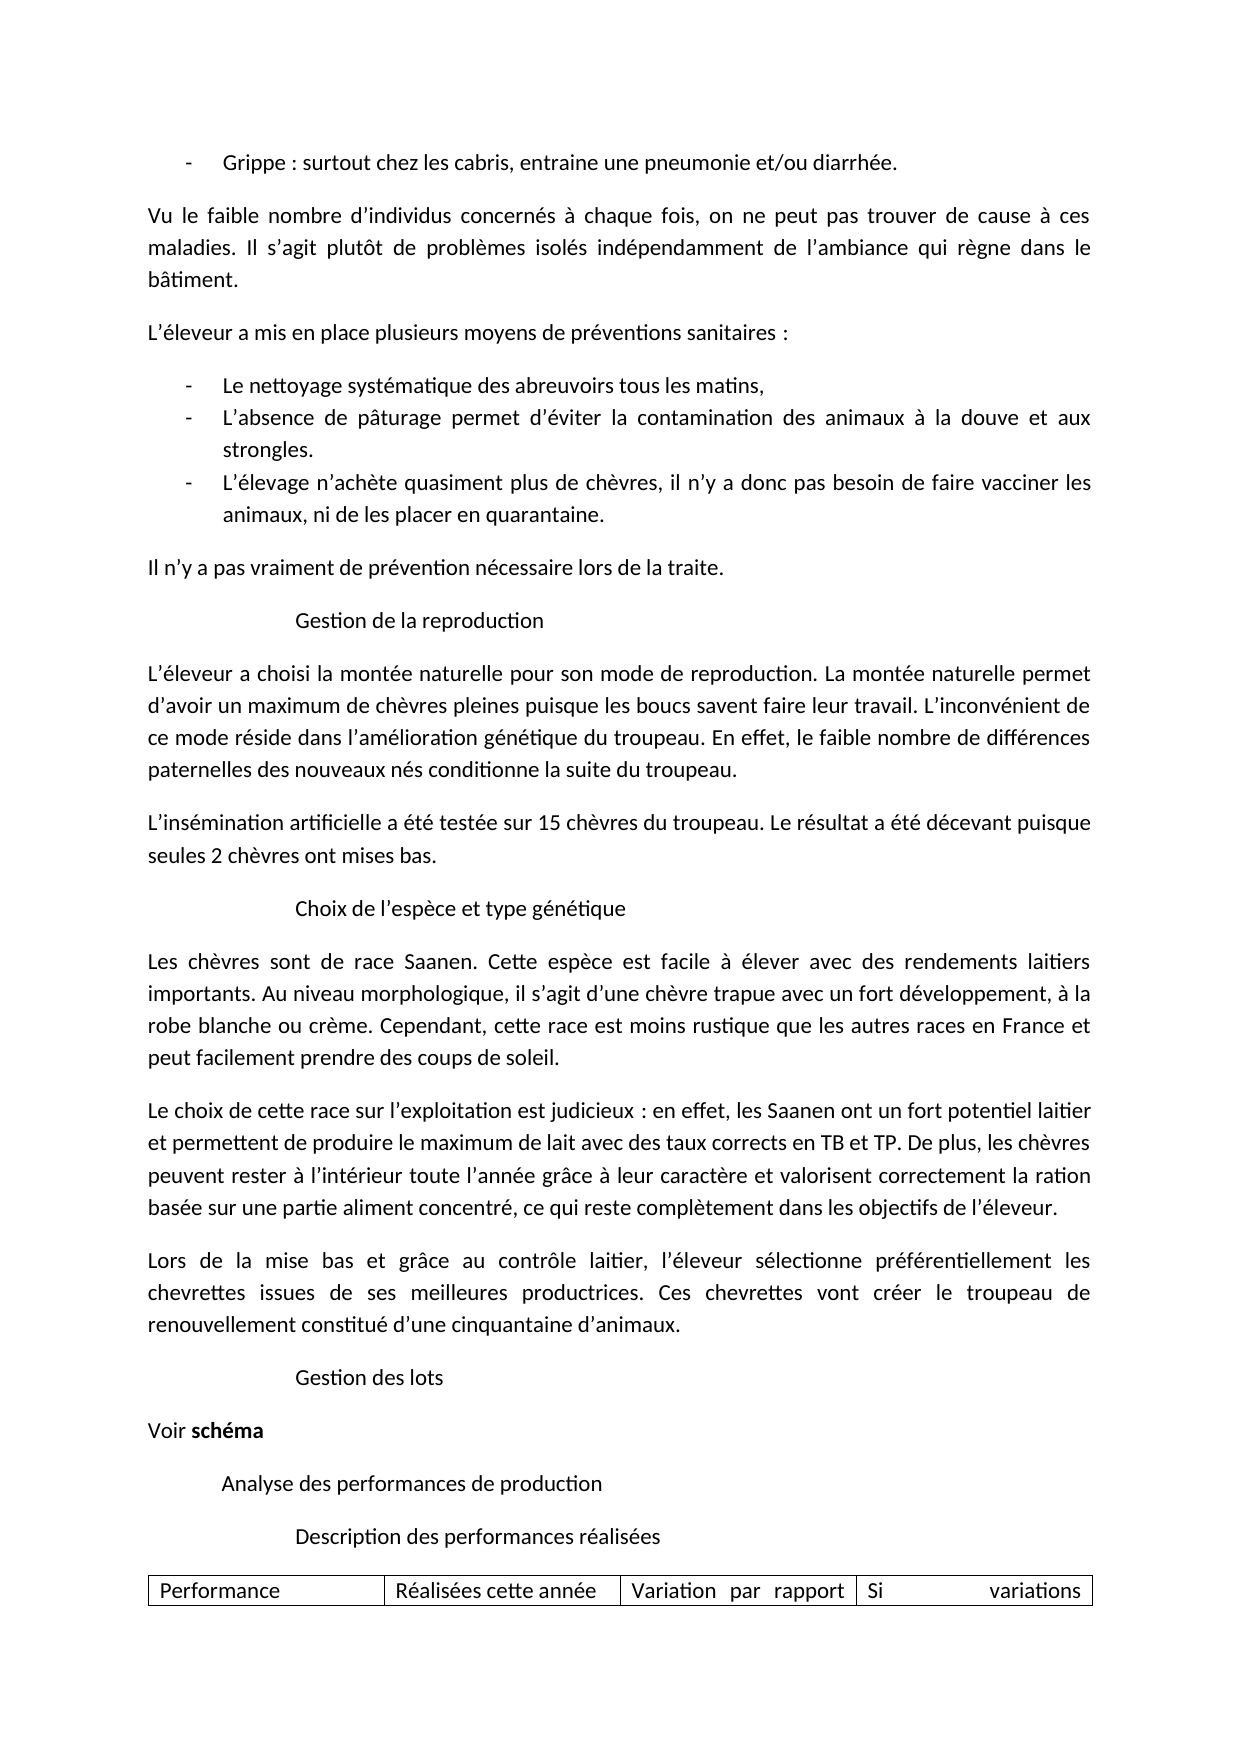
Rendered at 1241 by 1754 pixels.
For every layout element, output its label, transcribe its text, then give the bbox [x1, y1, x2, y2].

text Analyse des performances de production [148, 1469, 1093, 1497]
text L’éleveur a choisi la montée naturelle pour son mode de reproduction. La montée naturelle permet d’avoir un maximum de chèvres pleines puisque les boucs savent faire leur travail. L’inconvénient de ce mode réside dans l’amélioration génétique du troupeau. En effet, le faible nombre de différences paternelles des nouveaux nés conditionne la suite du troupeau. [148, 659, 1093, 783]
text Le choix de cette race sur l’exploitation est judicieux : en effet, les Saanen ont un fort potentiel laitier et permettent de produire le maximum de lait avec des taux corrects en TB et TP. De plus, les chèvres peuvent rester à l’intérieur toute l’année grâce à leur caractère et valorisent correctement la ration basée sur une partie aliment concentré, ce qui reste complètement dans les objectifs de l’éleveur. [148, 1096, 1093, 1221]
text L’insémination artificielle a été testée sur 15 chèvres du troupeau. Le résultat a été décevant puisque seules 2 chèvres ont mises bas. [148, 808, 1093, 869]
list L’élevage n’achète quasiment plus de chèvres, il n’y a donc pas besoin de faire vacciner les animaux, ni de les placer en quarantaine. [185, 468, 1093, 528]
list L’absence de pâturage permet d’éviter la contamination des animaux à la douve et aux strongles. [185, 403, 1093, 463]
text Lors de la mise bas et grâce au contrôle laitier, l’éleveur sélectionne préférentiellement les chevrettes issues de ses meilleures productrices. Ces chevrettes vont créer le troupeau de renouvellement constitué d’une cinquantaine d’animaux. [148, 1246, 1093, 1338]
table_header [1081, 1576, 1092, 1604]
text Vu le faible nombre d’individus concernés à chaque fois, on ne peut pas trouver de cause à ces maladies. Il s’agit plutôt de problèmes isolés indépendamment de l’ambiance qui règne dans le bâtiment. [148, 201, 1093, 293]
list Le nettoyage systématique des abreuvoirs tous les matins, [185, 371, 1093, 399]
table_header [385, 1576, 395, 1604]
text Voir schéma [148, 1416, 1093, 1444]
text Description des performances réalisées [148, 1522, 1093, 1550]
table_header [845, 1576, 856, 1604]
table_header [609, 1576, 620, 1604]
text Gestion de la reproduction [148, 606, 1093, 634]
text Il n’y a pas vraiment de prévention nécessaire lors de la traite. [148, 553, 1093, 581]
text Gestion des lots [148, 1363, 1093, 1391]
text L’éleveur a mis en place plusieurs moyens de préventions sanitaires : [148, 318, 1093, 346]
list Grippe : surtout chez les cabris, entraine une pneumonie et/ou diarrhée. [185, 148, 1093, 176]
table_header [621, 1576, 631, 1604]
text Les chèvres sont de race Saanen. Cette espèce est facile à élever avec des rendements laitiers importants. Au niveau morphologique, il s’agit d’une chèvre trapue avec un fort développement, à la robe blanche ou crème. Cependant, cette race est moins rustique que les autres races en France et peut facilement prendre des coups de soleil. [148, 947, 1093, 1071]
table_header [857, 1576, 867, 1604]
text Choix de l’espèce et type génétique [148, 894, 1093, 922]
